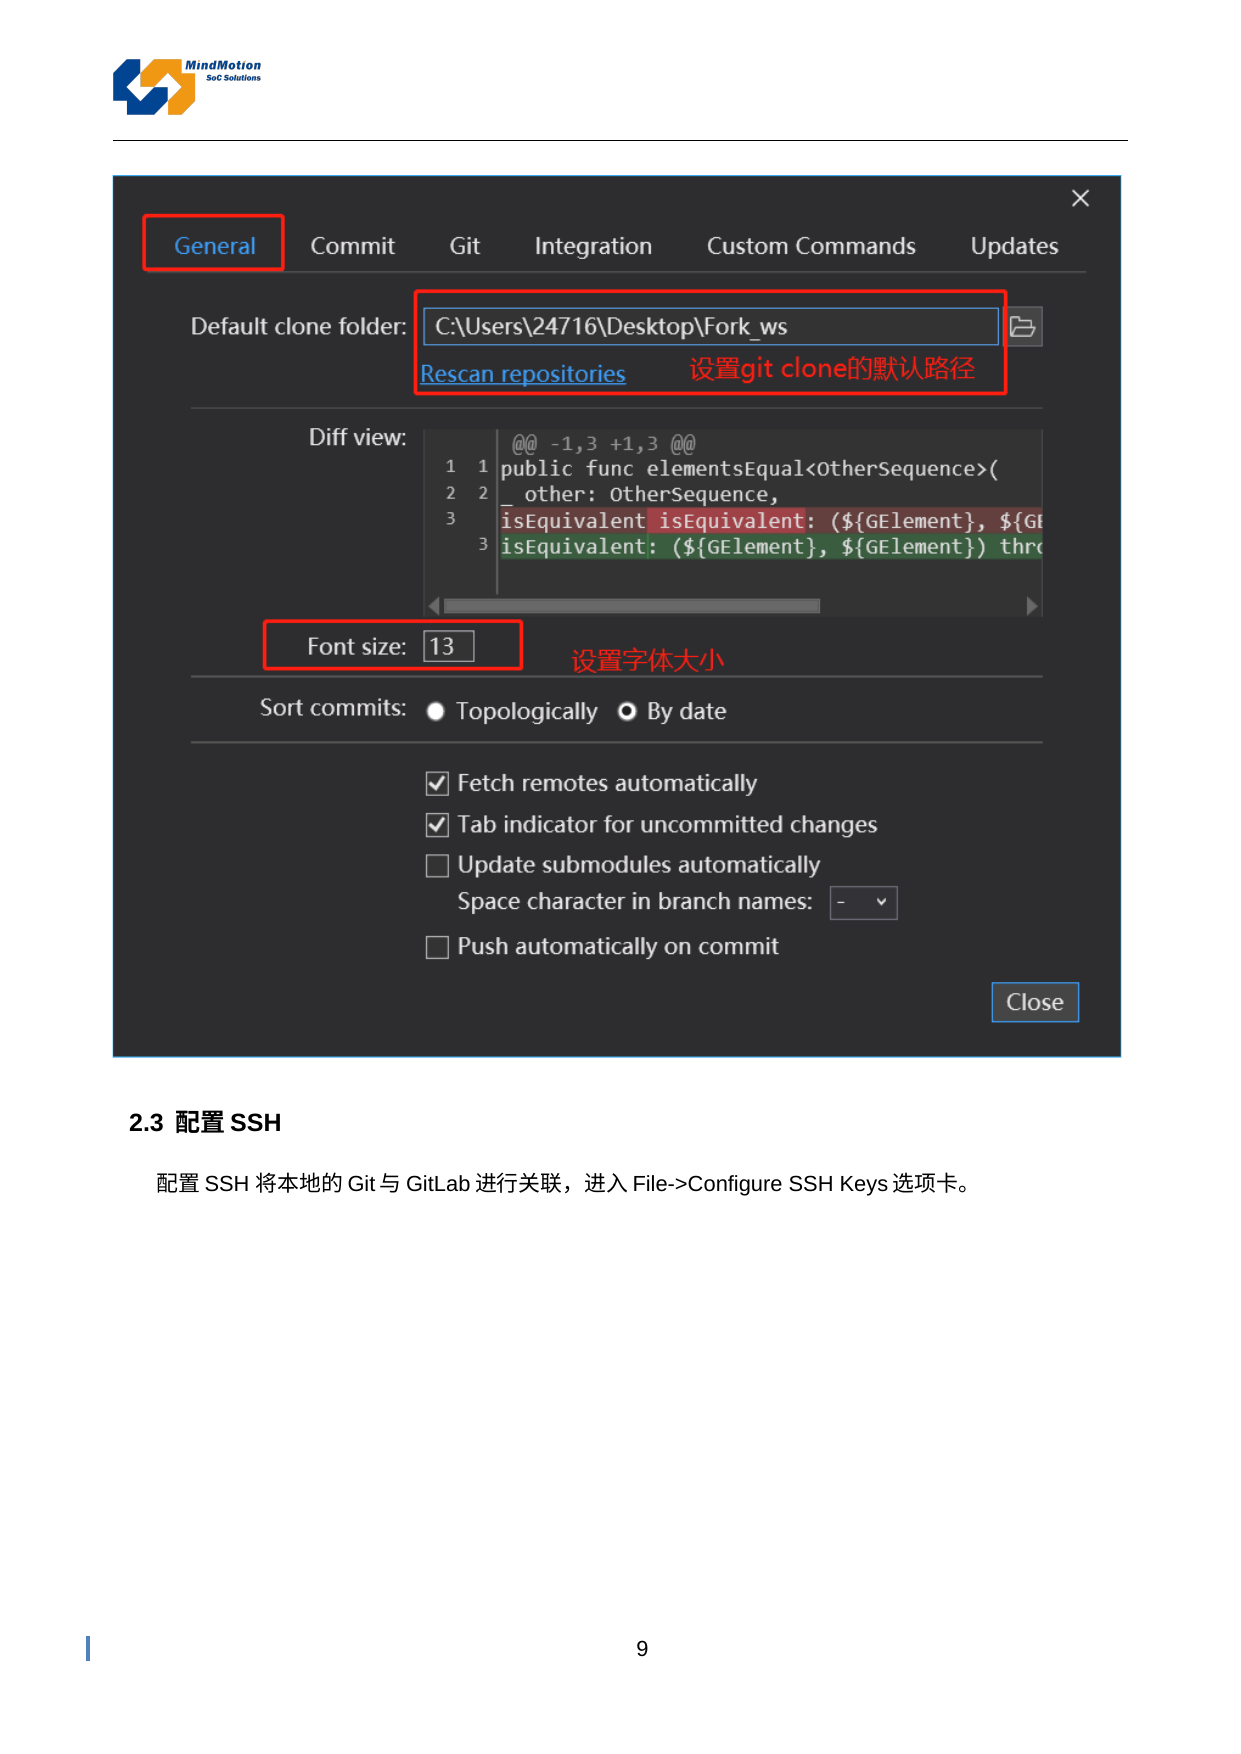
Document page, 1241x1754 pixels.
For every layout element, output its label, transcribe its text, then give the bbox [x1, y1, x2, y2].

text 配置SSH 将本地的Git与GitLab进行关联，进入File->Configure SSH Keys选项卡。 [112, 1166, 1128, 1198]
picture [112, 175, 1122, 1059]
subtitle 配置SSH [129, 1088, 1128, 1153]
picture [112, 59, 262, 117]
